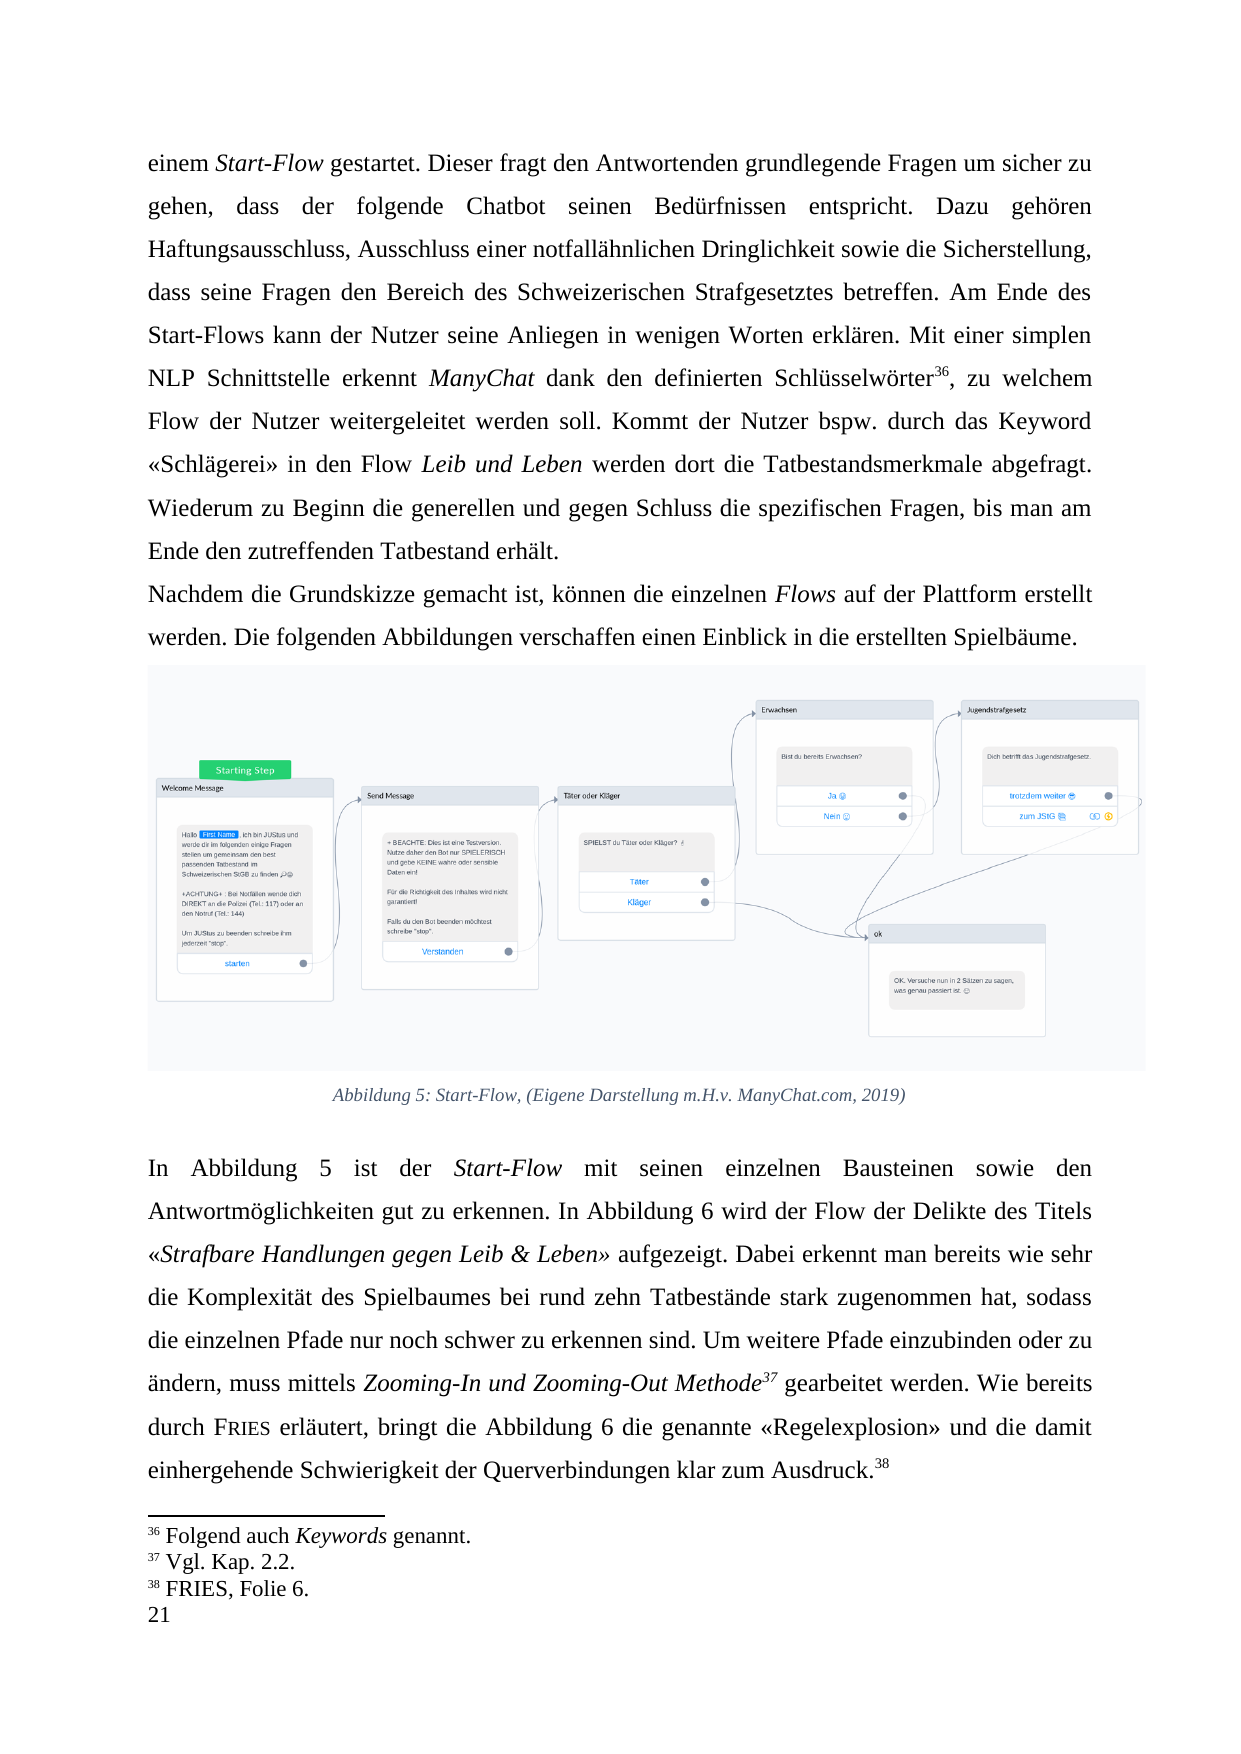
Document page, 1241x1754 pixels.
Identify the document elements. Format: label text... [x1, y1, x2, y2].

picture [147, 665, 1146, 1071]
text Nachdem die Grundskizze gemacht ist, können die einzelnen Flows auf der Plattform erstellt werden. Die folgenden Abbildungen verschaffen einen Einblick in die erstellten Spielbäume. [148, 579, 1093, 651]
text In Abbildung 5 ist der Start-Flow mit seinen einzelnen Bausteinen sowie den Antwortmöglichkeiten gut zu erkennen. In Abbildung 6 wird der Flow der Delikte des Titels «Strafbare Handlungen gegen Leib & Leben» aufgezeigt. Dabei erkennt man bereits wie sehr die Komplexität des Spielbaumes bei rund zehn Tatbestände stark zugenommen hat, sodass die einzelnen Pfade nur noch schwer zu erkennen sind. Um weitere Pfade einzubinden oder zu ändern, muss mittels Zooming-In und Zooming-Out Methode gearbeitet werden. Wie bereits durch Fries erläutert, bringt die Abbildung 6 die genannte «Regelexplosion» und die damit einhergehende Schwierigkeit der Querverbindungen klar zum Ausdruck. [148, 1153, 1093, 1483]
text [148, 148, 1093, 564]
